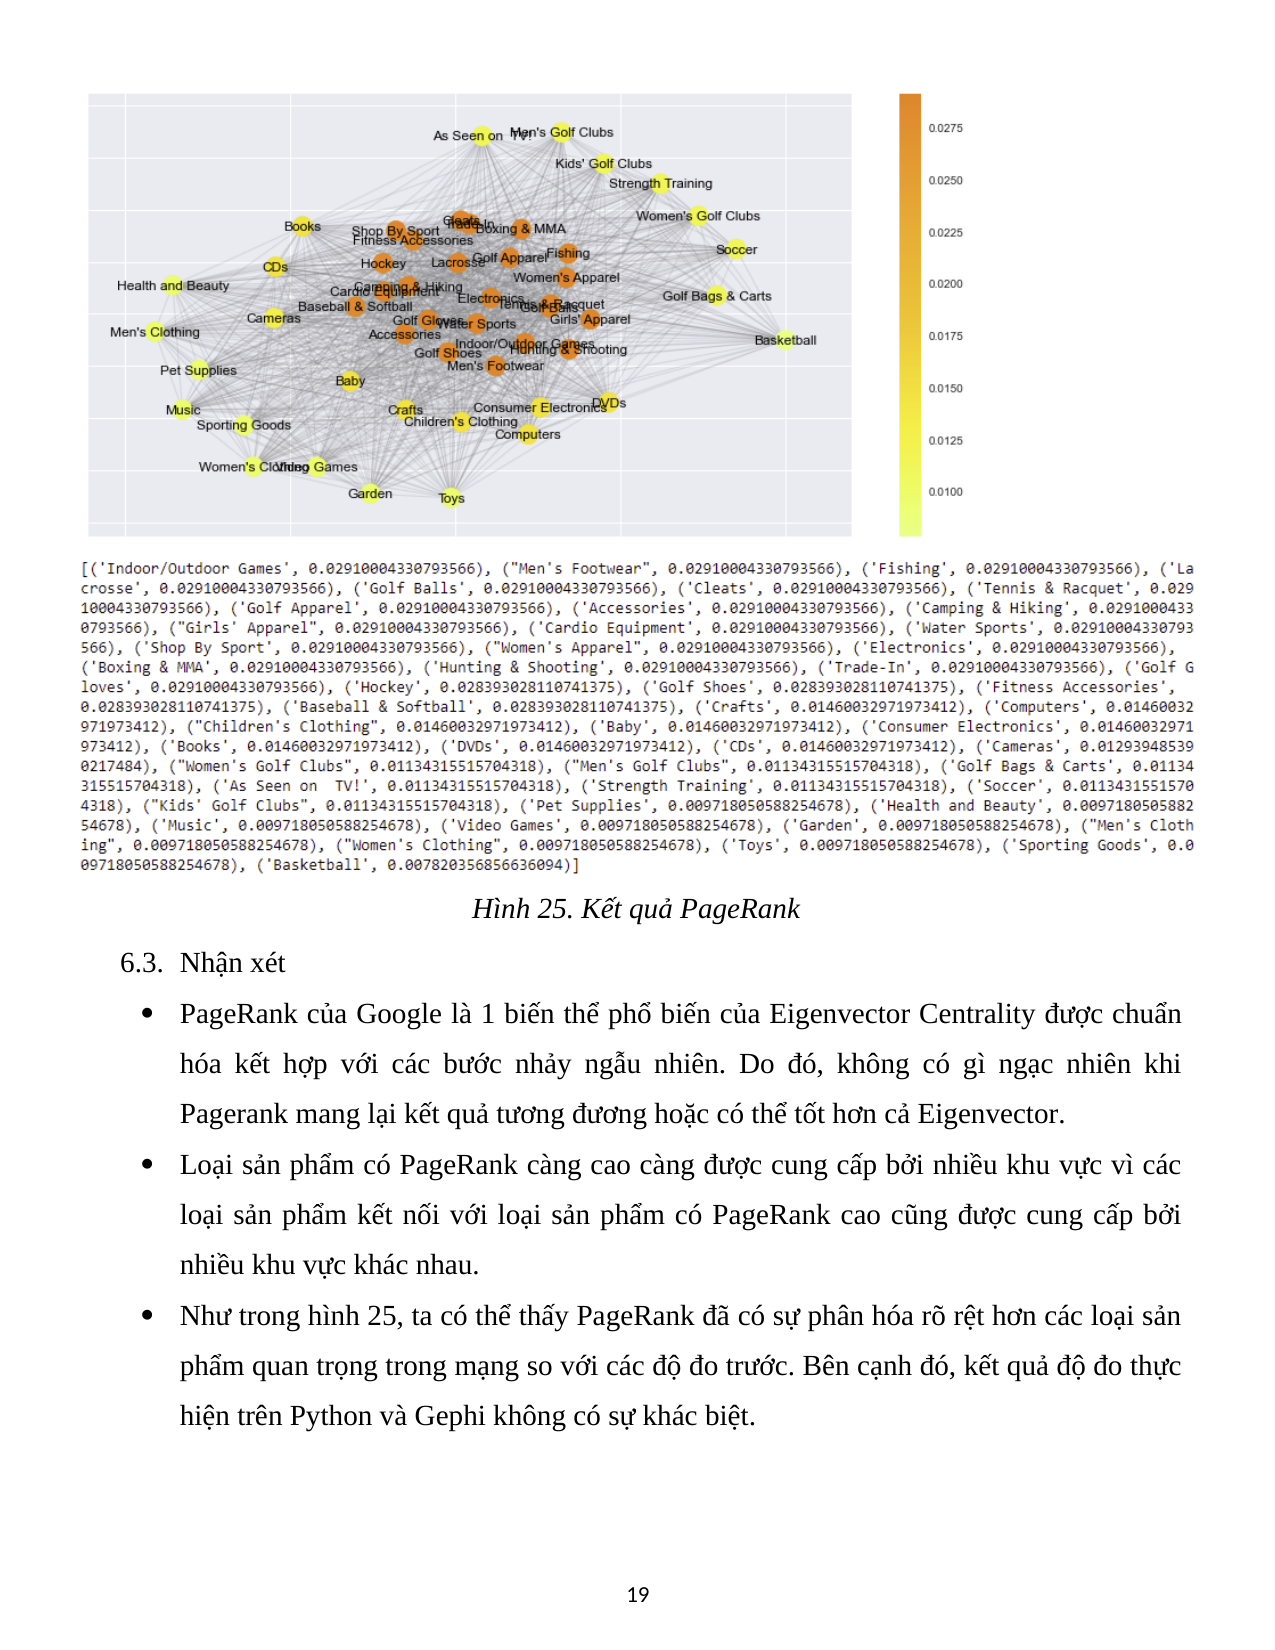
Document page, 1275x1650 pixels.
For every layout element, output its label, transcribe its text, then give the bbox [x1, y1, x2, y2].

list Nhận xét [120, 945, 1183, 979]
picture [76, 88, 1199, 877]
list Như trong hình 25, ta có thể thấy PageRank đã có sự phân hóa rõ rệt hơn các loại sản phẩm quan trọng trong mạng so với các độ đo trước. Bên cạnh đó, kết quả độ đo thực hiện trên Python và Gephi không có sự khác biệt. [142, 1298, 1184, 1432]
text Hình 25. Kết quả PageRank [76, 891, 1198, 924]
list Loại sản phẩm có PageRank càng cao càng được cung cấp bởi nhiều khu vực vì các loại sản phẩm kết nối với loại sản phẩm có PageRank cao cũng được cung cấp bởi nhiều khu vực khác nhau. [142, 1147, 1184, 1281]
list PageRank của Google là 1 biến thể phổ biến của Eigenvector Centrality được chuẩn hóa kết hợp với các bước nhảy ngẫu nhiên. Do đó, không có gì ngạc nhiên khi Pagerank mang lại kết quả tương đương hoặc có thể tốt hơn cả Eigenvector. [142, 996, 1184, 1130]
